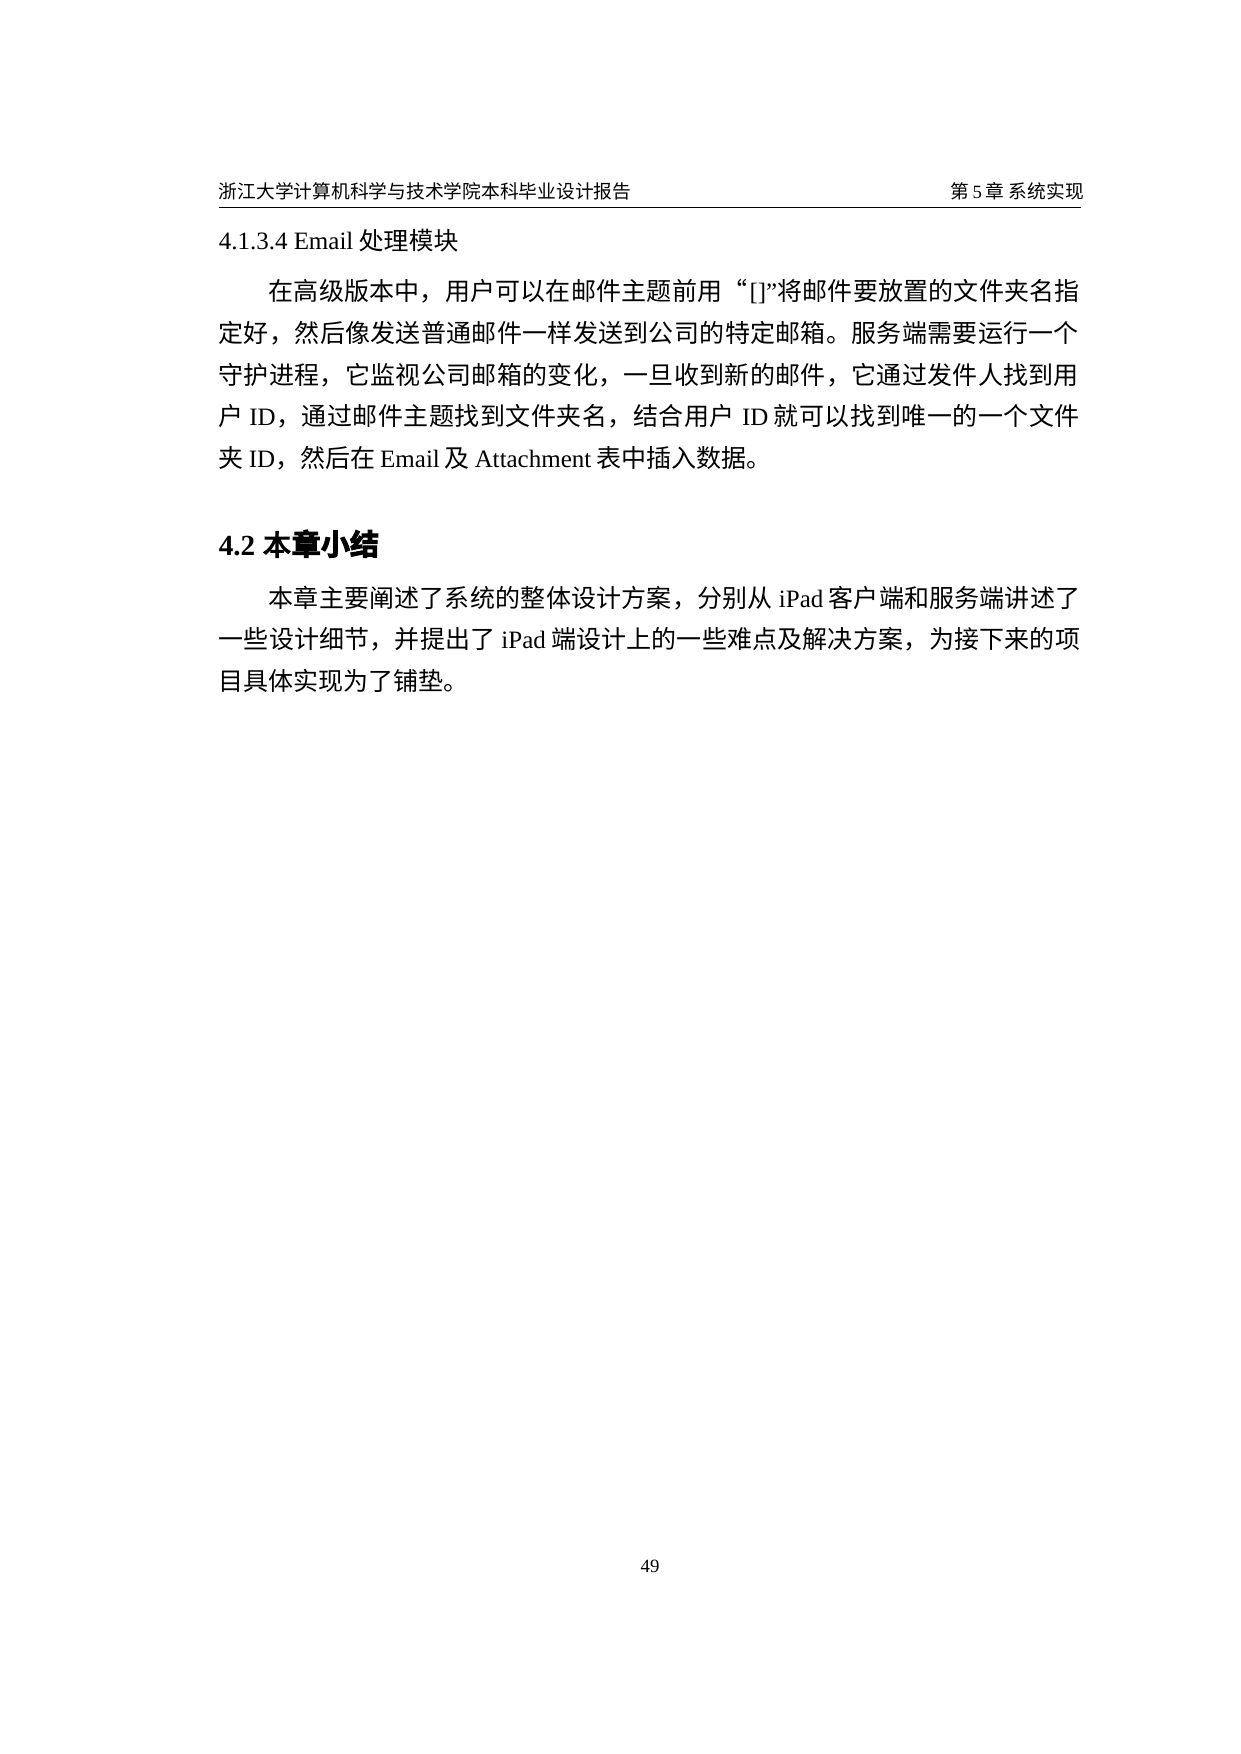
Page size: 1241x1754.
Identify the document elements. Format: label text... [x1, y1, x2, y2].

text Email处理模块 [218, 224, 1081, 255]
text 本章小结 [218, 526, 1081, 561]
text 在高级版本中，用户可以在邮件主题前用“[]”将邮件要放置的文件夹名指定好，然后像发送普通邮件一样发送到公司的特定邮箱。服务端需要运行一个守护进程，它监视公司邮箱的变化，一旦收到新的邮件，它通过发件人找到用户ID，通过邮件主题找到文件夹名，结合用户ID就可以找到唯一的一个文件夹ID，然后在Email及Attachment表中插入数据。 [218, 267, 1081, 476]
text 本章主要阐述了系统的整体设计方案，分别从iPad客户端和服务端讲述了一些设计细节，并提出了iPad端设计上的一些难点及解决方案，为接下来的项目具体实现为了铺垫。 [218, 574, 1081, 699]
